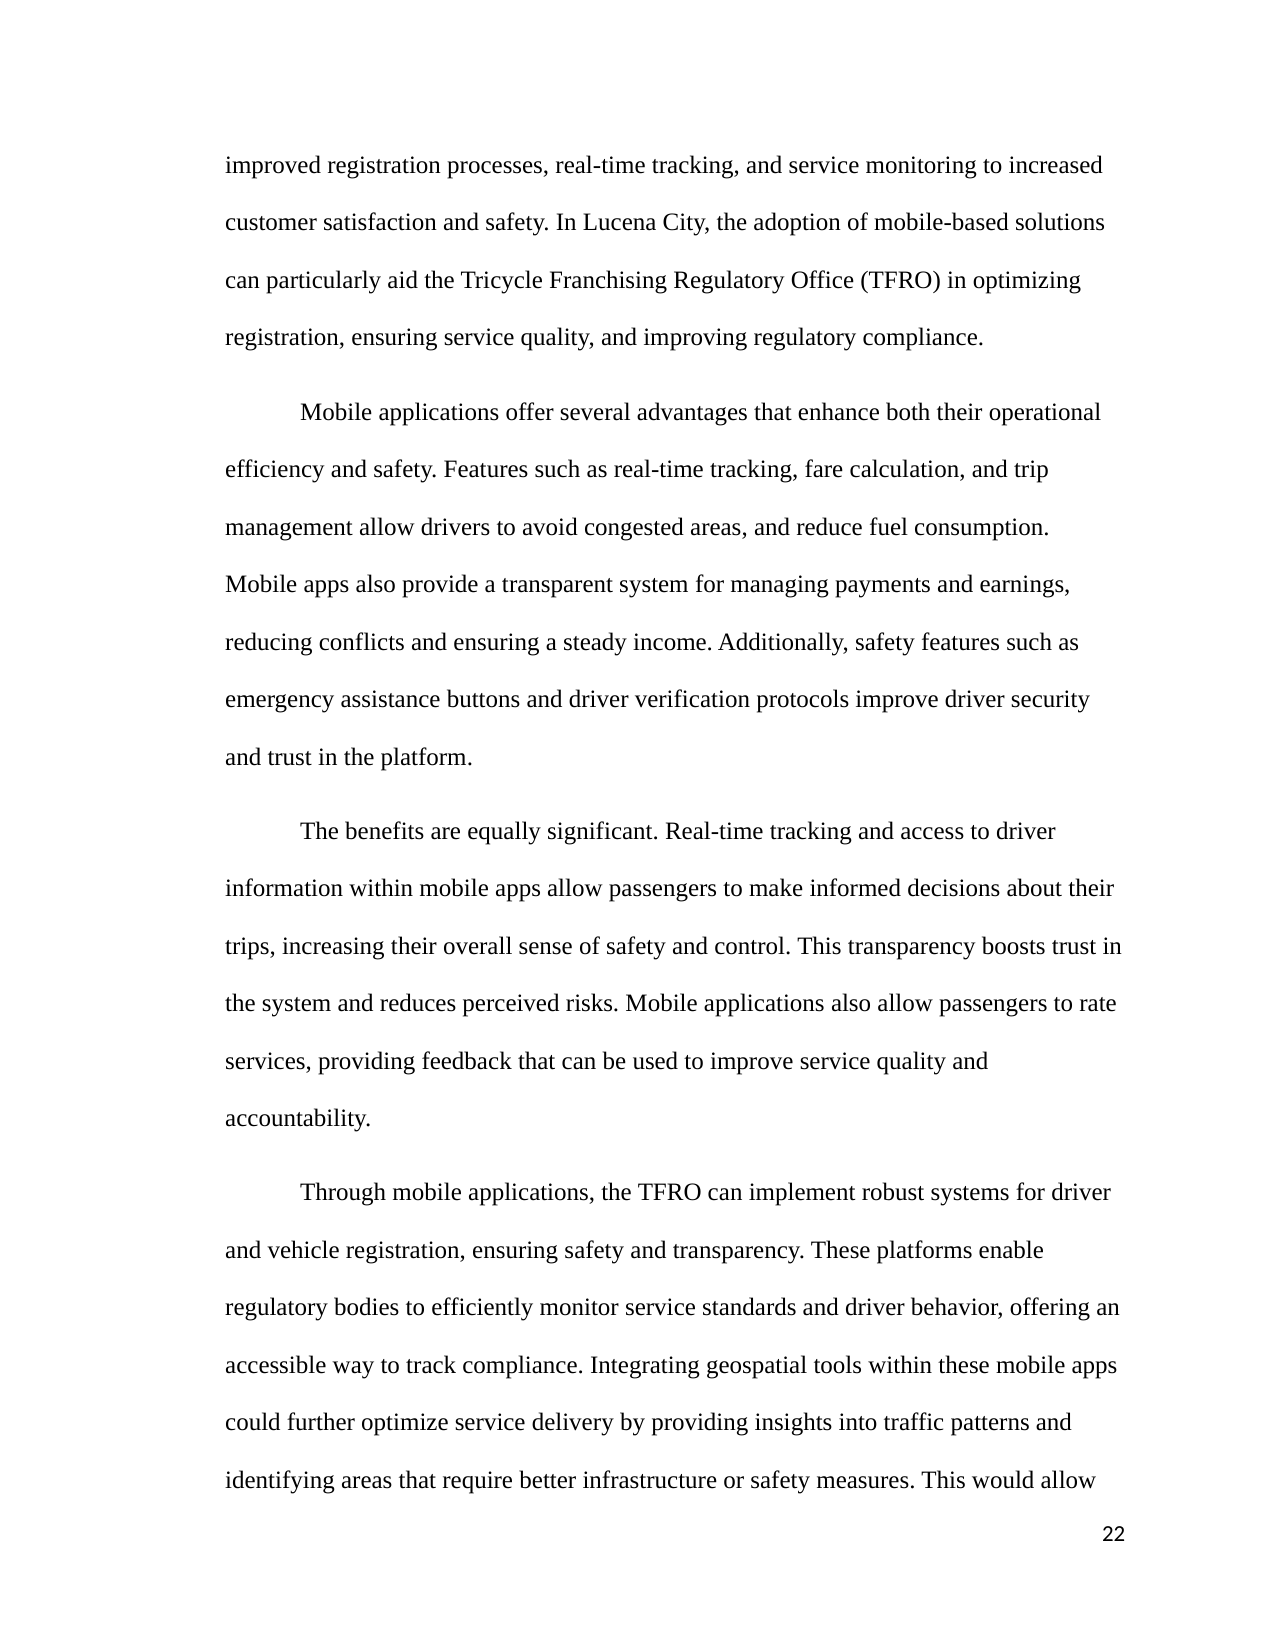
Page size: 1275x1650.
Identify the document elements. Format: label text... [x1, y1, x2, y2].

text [225, 1177, 1125, 1494]
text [225, 150, 1125, 351]
text Mobile applications offer several advantages that enhance both their operational efficiency and safety. Features such as real-time tracking, fare calculation, and trip management allow drivers to avoid congested areas, and reduce fuel consumption. Mobile apps also provide a transparent system for managing payments and earnings, reducing conflicts and ensuring a steady income. Additionally, safety features such as emergency assistance buttons and driver verification protocols improve driver security and trust in the platform. [225, 397, 1125, 770]
text The benefits are equally significant. Real-time tracking and access to driver information within mobile apps allow passengers to make informed decisions about their trips, increasing their overall sense of safety and control. This transparency boosts trust in the system and reduces perceived risks. Mobile applications also allow passengers to rate services, providing feedback that can be used to improve service quality and accountability. [225, 816, 1125, 1132]
